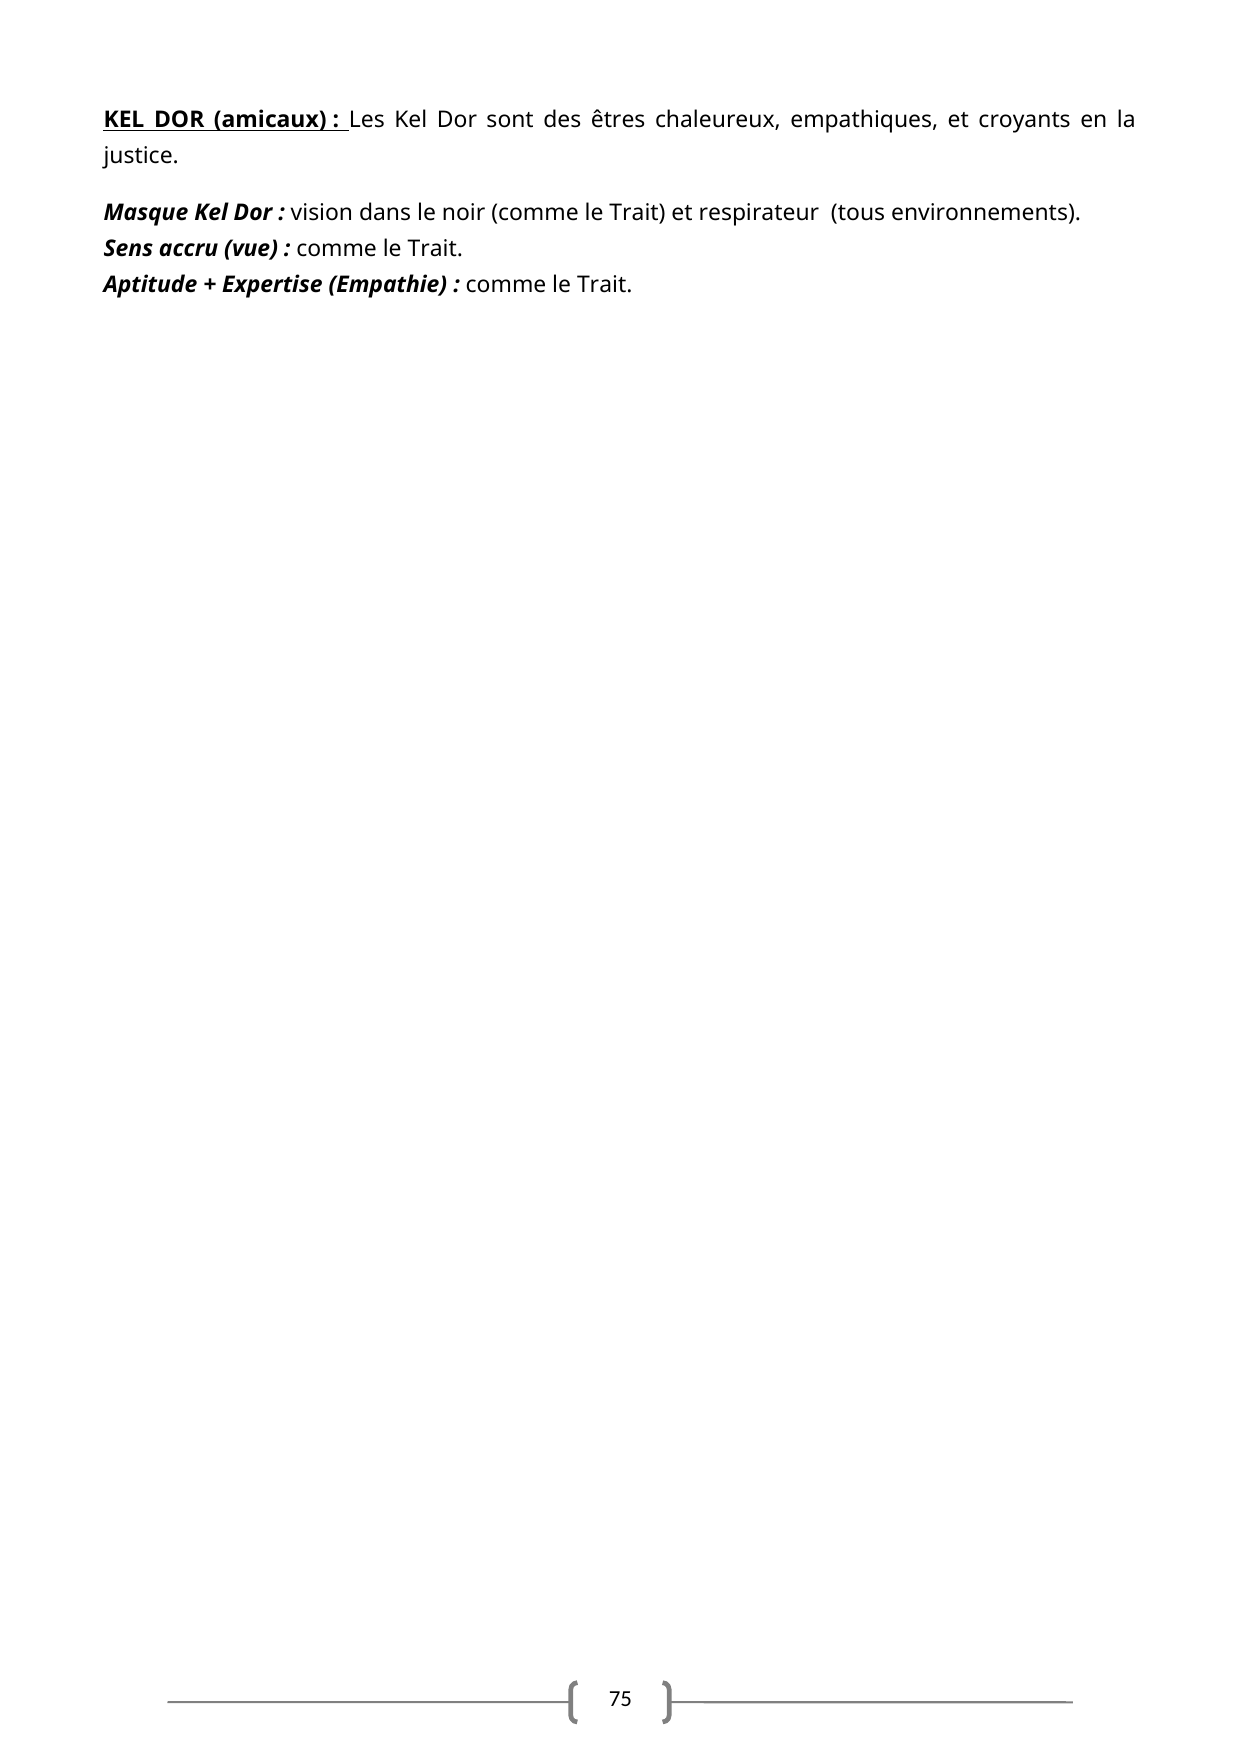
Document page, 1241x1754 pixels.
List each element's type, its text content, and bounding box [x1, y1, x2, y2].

text Sens accru (vue) : comme le Trait. Aptitude + Expertise (Empathie) : comme le Trait. [103, 232, 1137, 299]
text Masque Kel Dor : vision dans le noir (comme le Trait) et respirateur (tous environnements). [103, 196, 1137, 227]
text KEL DOR (amicaux) : Les Kel Dor sont des êtres chaleureux, empathiques, et croyants en la justice. [103, 103, 1137, 171]
